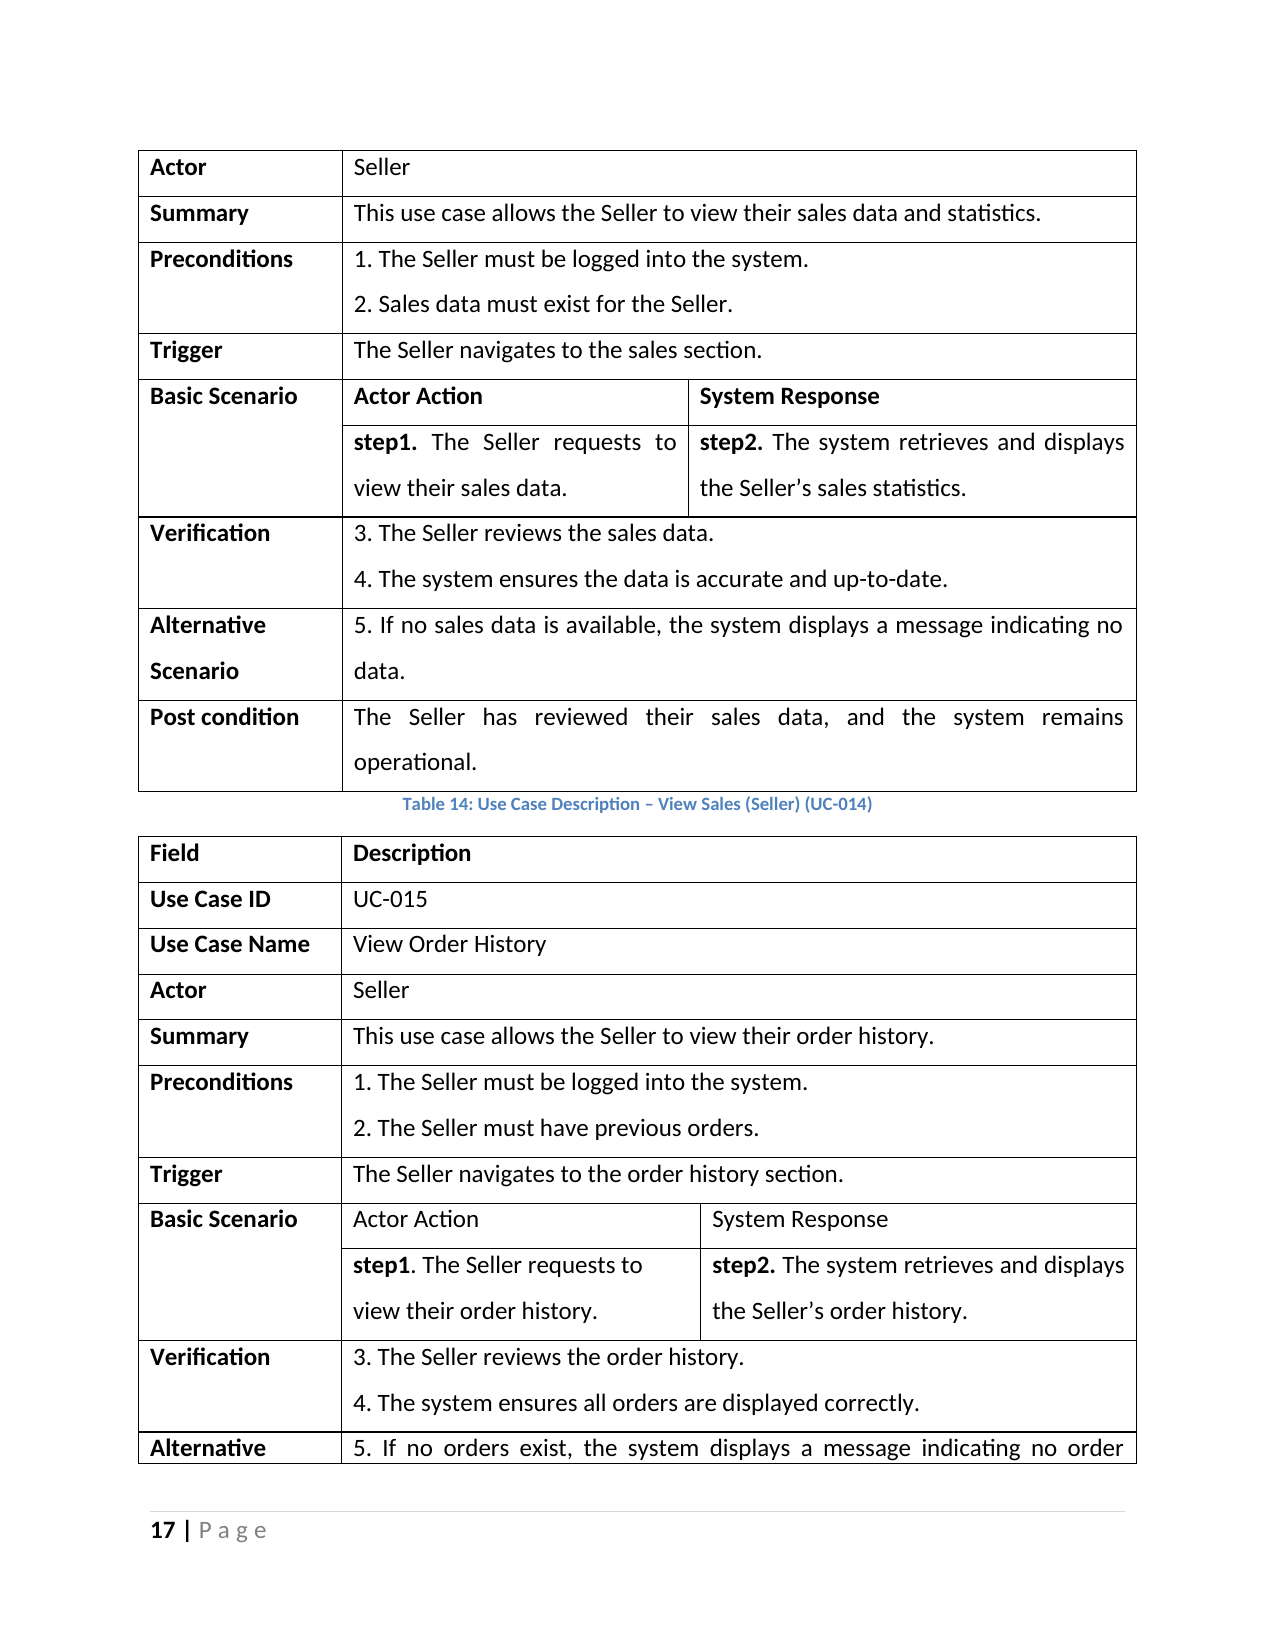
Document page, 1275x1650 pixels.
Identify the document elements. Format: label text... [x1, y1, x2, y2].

table_cell Use Case ID [139, 883, 341, 928]
table_cell Actor Action [343, 380, 688, 425]
table_header Field [139, 837, 341, 882]
table_cell Trigger [139, 1158, 341, 1202]
table_cell 3. The Seller reviews the sales data. 4. The system ensures the data is accurate and up-to-date. [343, 518, 1136, 608]
table_cell The Seller navigates to the sales section. [343, 334, 1136, 379]
table_cell Actor Action [342, 1204, 700, 1248]
table_cell Basic Scenario [139, 1204, 341, 1340]
table_cell Seller [343, 151, 1136, 196]
table_cell View Order History [342, 929, 1136, 973]
table_cell step1. The Seller requests to view their order history. [342, 1249, 700, 1340]
table_cell System Response [701, 1204, 1136, 1248]
table_cell Summary [139, 1020, 341, 1065]
table_cell Seller [342, 975, 1136, 1019]
table_cell Preconditions [139, 243, 342, 333]
table_cell System Response [689, 380, 1136, 425]
table_cell 3. The Seller reviews the order history. 4. The system ensures all orders are displayed correctly. [342, 1341, 1136, 1431]
table_cell UC-015 [342, 883, 1136, 928]
table_cell Basic Scenario [139, 380, 342, 516]
table_cell Trigger [139, 334, 342, 379]
table_cell Post condition [139, 701, 342, 791]
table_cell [342, 1433, 1136, 1463]
table_cell The Seller has reviewed their sales data, and the system remains operational. [343, 701, 1136, 791]
table_cell The Seller navigates to the order history section. [342, 1158, 1136, 1202]
table_cell step1. The Seller requests to view their sales data. [343, 426, 688, 516]
table_cell Verification [139, 518, 342, 608]
table_cell Alternative Scenario [139, 609, 342, 699]
table_cell 1. The Seller must be logged into the system. 2. The Seller must have previous orders. [342, 1066, 1136, 1157]
table_cell Preconditions [139, 1066, 341, 1157]
table_cell This use case allows the Seller to view their order history. [342, 1020, 1136, 1065]
table_cell Actor [139, 975, 341, 1019]
table_header Description [342, 837, 1136, 882]
table_cell step2. The system retrieves and displays the Seller’s sales statistics. [689, 426, 1136, 516]
table_cell This use case allows the Seller to view their sales data and statistics. [343, 197, 1136, 242]
table_cell 1. The Seller must be logged into the system. 2. Sales data must exist for the Seller. [343, 243, 1136, 333]
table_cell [139, 1433, 341, 1463]
table_cell step2. The system retrieves and displays the Seller’s order history. [701, 1249, 1136, 1340]
table_cell Verification [139, 1341, 341, 1431]
table_cell 5. If no sales data is available, the system displays a message indicating no data. [343, 609, 1136, 699]
table_cell Actor [139, 151, 342, 196]
table_cell Use Case Name [139, 929, 341, 973]
table_cell Summary [139, 197, 342, 242]
